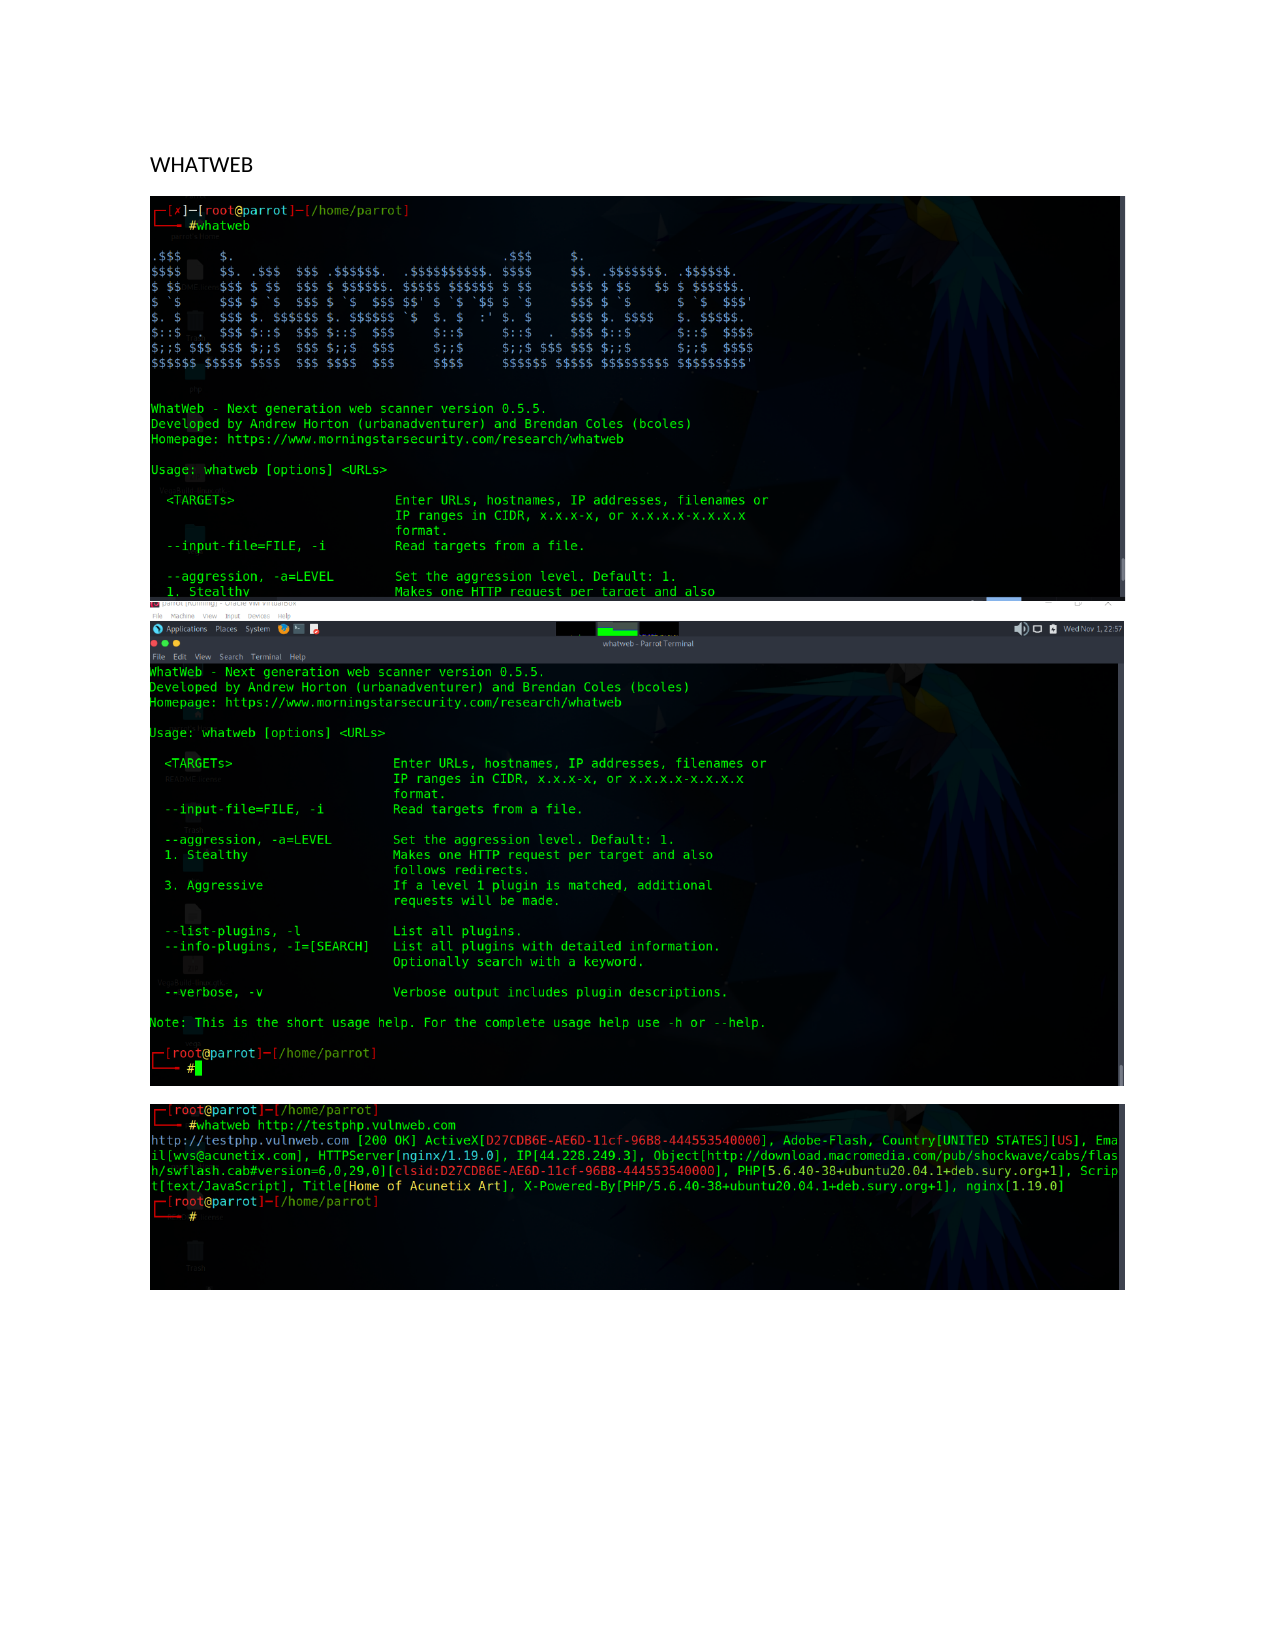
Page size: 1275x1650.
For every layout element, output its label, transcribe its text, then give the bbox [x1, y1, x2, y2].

picture [150, 1104, 1125, 1290]
text WHATWEB [150, 150, 1125, 178]
picture [150, 602, 1124, 1086]
picture [150, 196, 1125, 601]
